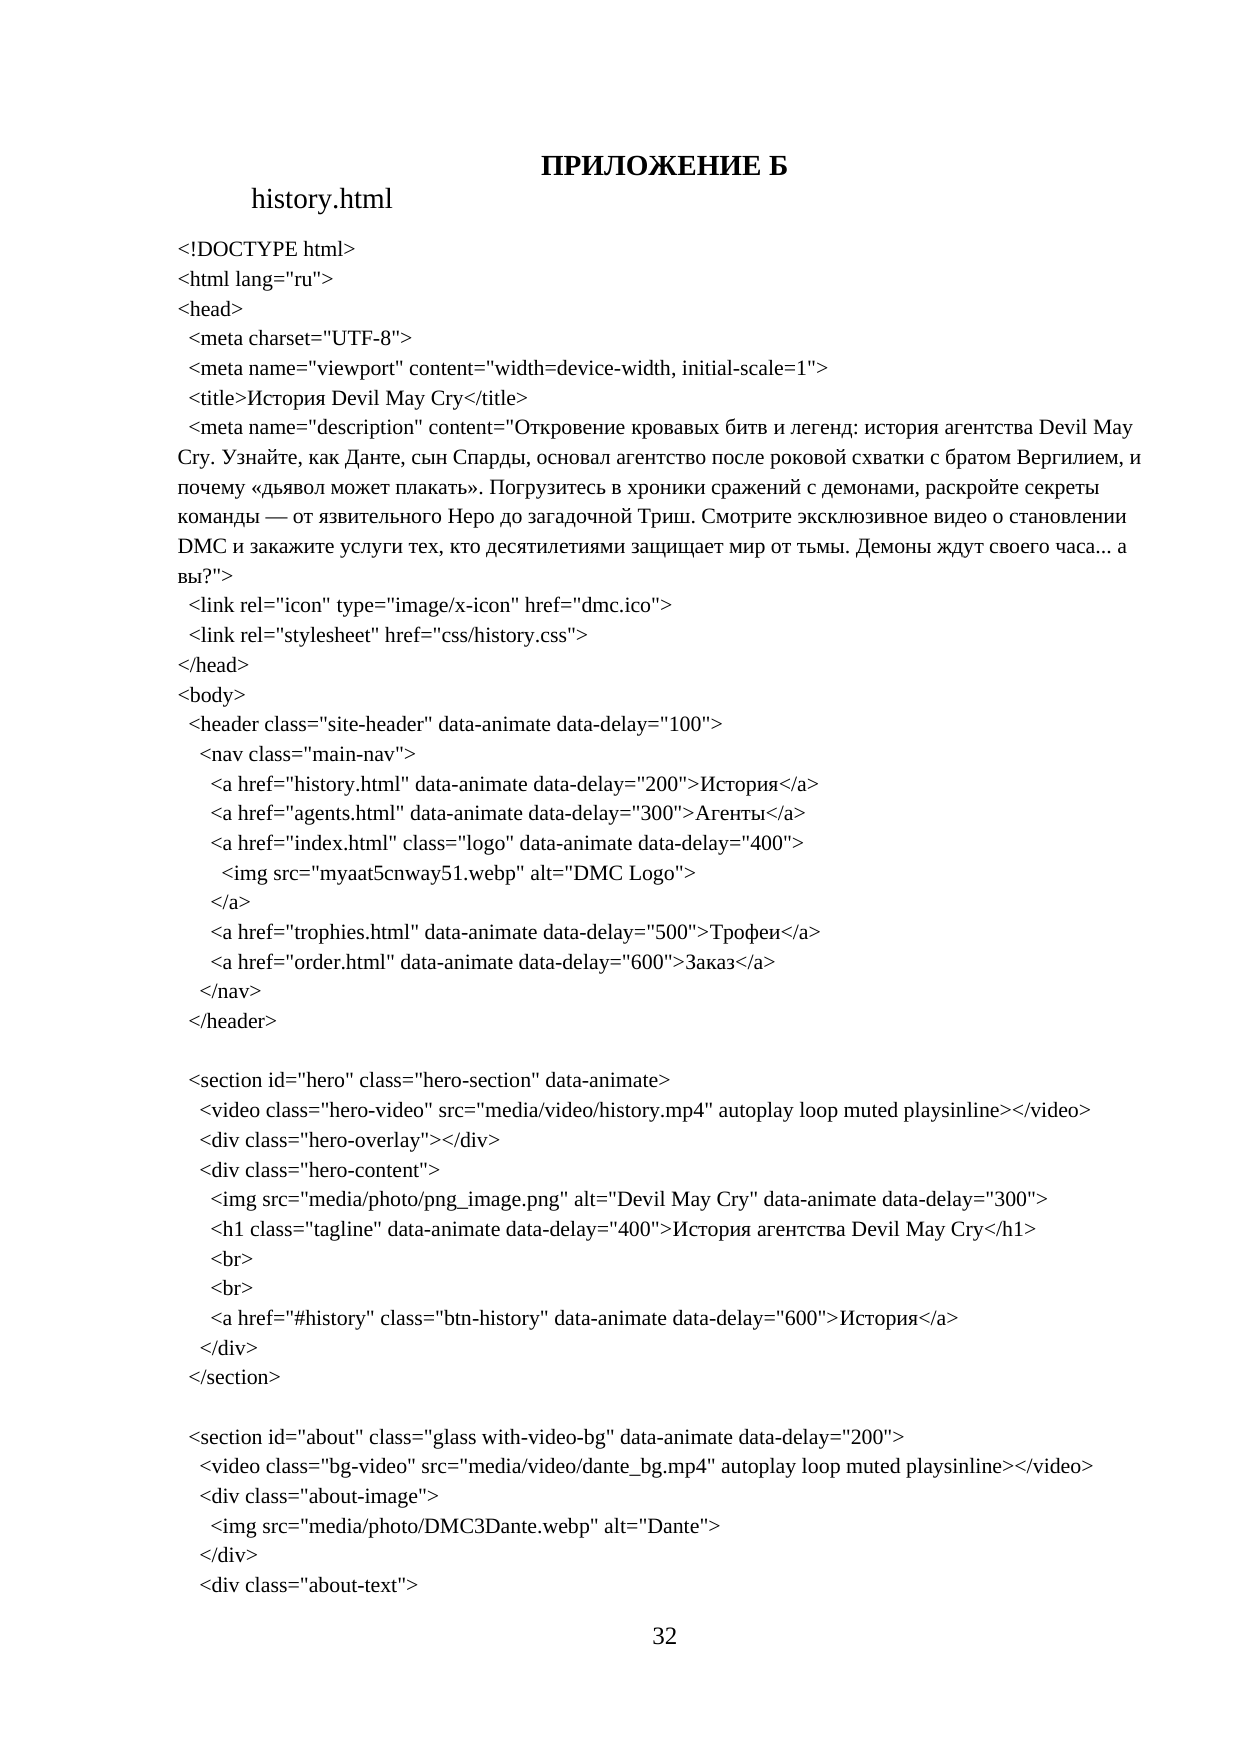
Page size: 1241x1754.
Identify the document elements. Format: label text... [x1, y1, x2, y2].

text </header> [177, 1004, 1152, 1033]
text <body> [177, 677, 1152, 707]
text <img src="myaat5cnway51.webp" alt="DMC Logo"> [177, 855, 1152, 885]
subtitle ПРИЛОЖЕНИЕ Б [177, 148, 1152, 181]
text <br> [177, 1241, 1152, 1271]
text <link rel="icon" type="image/x-icon" href="dmc.ico"> [177, 588, 1152, 618]
text <nav class="main-nav"> [177, 736, 1152, 766]
text </head> [177, 647, 1152, 677]
text </div> [177, 1330, 1152, 1360]
text <div class="hero-content"> [177, 1152, 1152, 1182]
text <img src="media/photo/DMC3Dante.webp" alt="Dante"> [177, 1508, 1152, 1538]
text history.html [177, 181, 1152, 215]
text <meta name="viewport" content="width=device-width, initial-scale=1"> [177, 351, 1152, 380]
text <a href="index.html" class="logo" data-animate data-delay="400"> [177, 826, 1152, 855]
text <section id="about" class="glass with-video-bg" data-animate data-delay="200"> [177, 1419, 1152, 1449]
text <br> [177, 1271, 1152, 1301]
text <meta name="description" content="Откровение кровавых битв и легенд: история агентства Devil May Cry. Узнайте, как Данте, сын Спарды, основал агентство после роковой схватки с братом Вергилием, и почему «дьявол может плакать». Погрузитесь в хроники сражений с демонами, раскройте секреты команды — от язвительного Неро до загадочной Триш. Смотрите эксклюзивное видео о становлении DMC и закажите услуги тех, кто десятилетиями защищает мир от тьмы. Демоны ждут своего часа... а вы?"> [177, 410, 1152, 588]
text </nav> [177, 974, 1152, 1004]
text <video class="bg-video" src="media/video/dante_bg.mp4" autoplay loop muted playsinline></video> [177, 1449, 1152, 1479]
text <a href="#history" class="btn-history" data-animate data-delay="600">История</a> [177, 1301, 1152, 1330]
text </section> [177, 1360, 1152, 1389]
text <link rel="stylesheet" href="css/history.css"> [177, 618, 1152, 647]
text <a href="order.html" data-animate data-delay="600">Заказ</a> [177, 944, 1152, 974]
text <meta charset="UTF-8"> [177, 321, 1152, 351]
text <img src="media/photo/png_image.png" alt="Devil May Cry" data-animate data-delay="300"> [177, 1182, 1152, 1211]
text <header class="site-header" data-animate data-delay="100"> [177, 707, 1152, 736]
text <html lang="ru"> [177, 261, 1152, 291]
text <title>История Devil May Cry</title> [177, 380, 1152, 410]
text <a href="history.html" data-animate data-delay="200">История</a> [177, 766, 1152, 796]
text <head> [177, 291, 1152, 321]
text <section id="hero" class="hero-section" data-animate> [177, 1063, 1152, 1093]
text <div class="about-image"> [177, 1479, 1152, 1508]
text <a href="trophies.html" data-animate data-delay="500">Трофеи</a> [177, 914, 1152, 944]
text </a> [177, 885, 1152, 914]
text </div> [177, 1538, 1152, 1568]
text <div class="about-text"> [177, 1568, 1152, 1597]
text <h1 class="tagline" data-animate data-delay="400">История агентства Devil May Cry</h1> [177, 1211, 1152, 1241]
text <video class="hero-video" src="media/video/history.mp4" autoplay loop muted playsinline></video> [177, 1093, 1152, 1122]
text <a href="agents.html" data-animate data-delay="300">Агенты</a> [177, 796, 1152, 826]
text <!DOCTYPE html> [177, 232, 1152, 261]
text <div class="hero-overlay"></div> [177, 1122, 1152, 1152]
